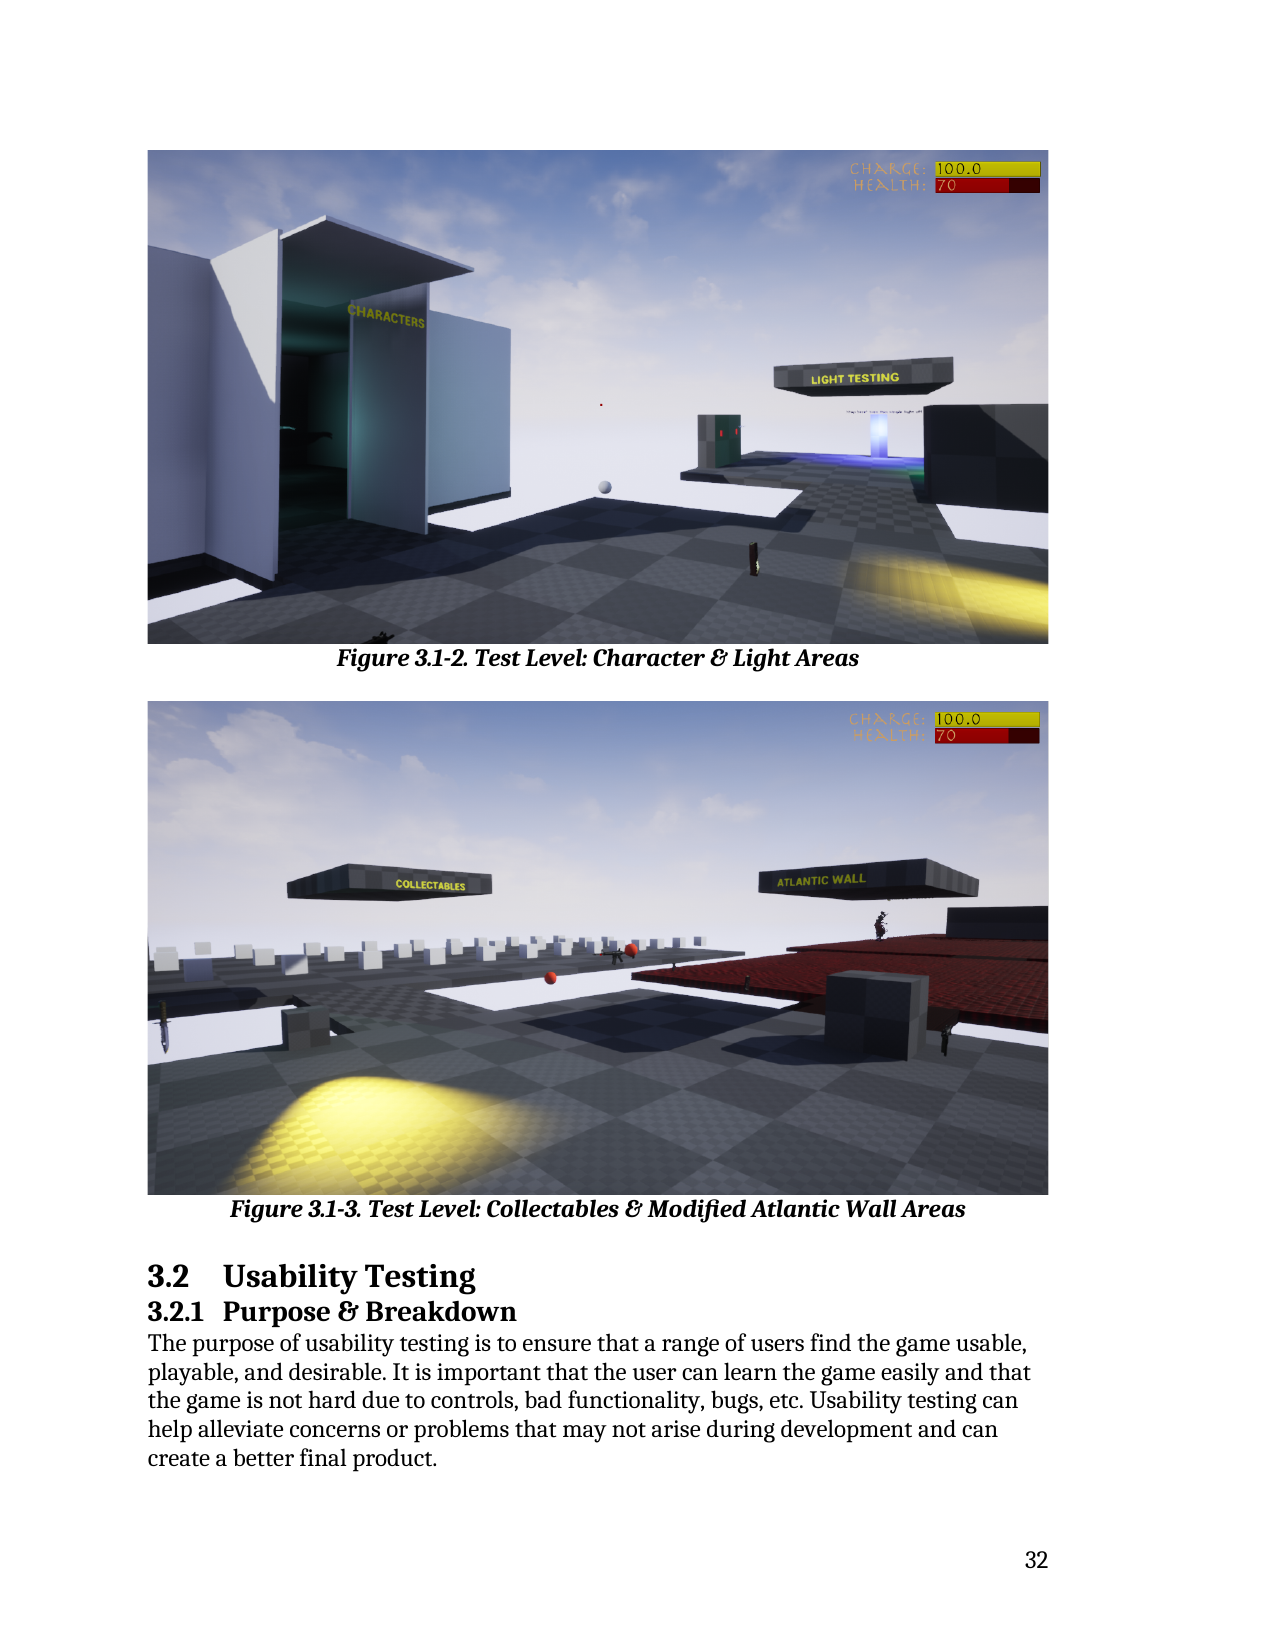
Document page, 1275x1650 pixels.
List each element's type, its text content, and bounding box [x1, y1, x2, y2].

picture [147, 150, 1049, 644]
list Figure 3.1-2. Test Level: Character & Light Areas [148, 644, 1048, 672]
list Figure 3.1-3. Test Level: Collectables & Modified Atlantic Wall Areas [148, 1195, 1048, 1223]
text 3.2 Usability Testing [148, 1257, 1048, 1295]
picture [147, 701, 1049, 1195]
text The purpose of usability testing is to ensure that a range of users find the game usable, playable, and desirable. It is important that the user can learn the game easily and that the game is not hard due to controls, bad functionality, bugs, etc. Usability testing can help alleviate concerns or problems that may not arise during development and can create a better final product. [148, 1329, 1048, 1473]
text 3.2.1 Purpose & Breakdown [148, 1295, 1048, 1329]
